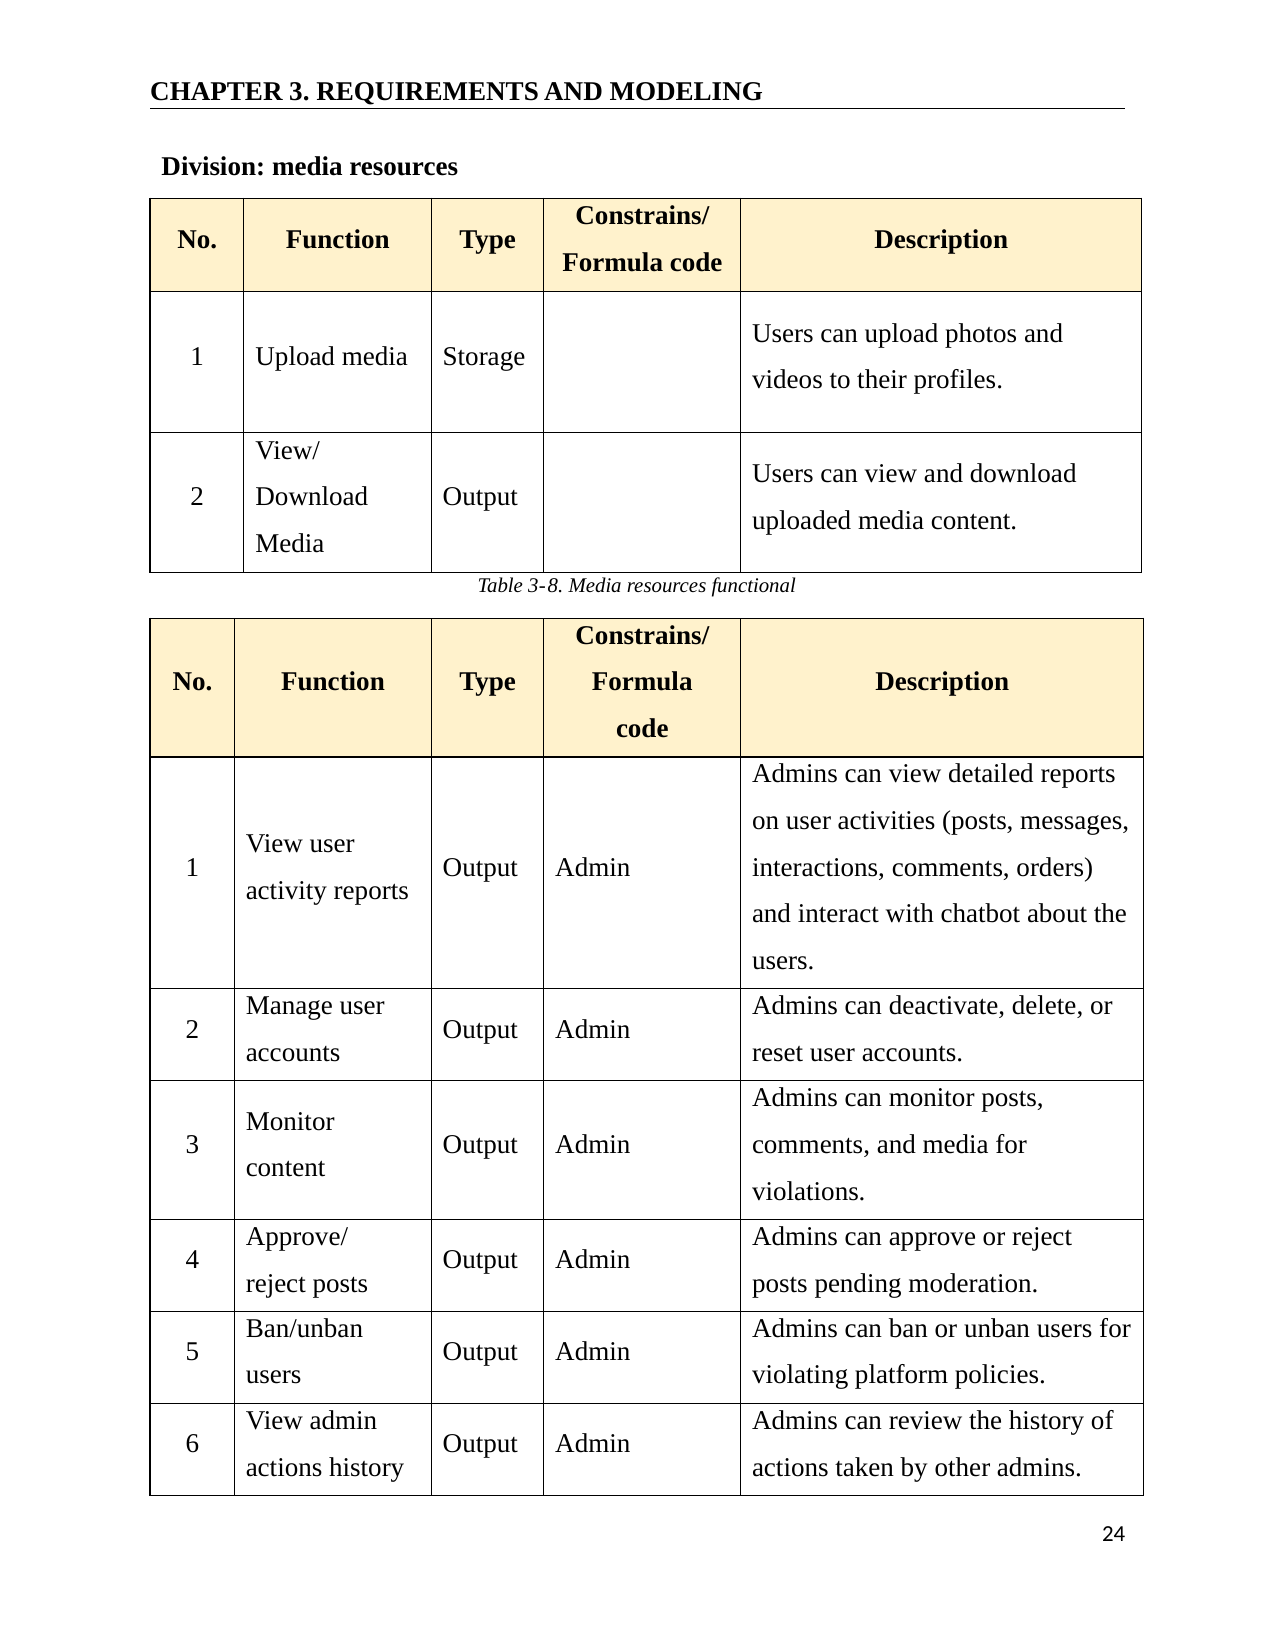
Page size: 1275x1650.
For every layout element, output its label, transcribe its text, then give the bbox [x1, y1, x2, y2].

table_cell Function [244, 199, 431, 291]
table_cell Output [432, 1312, 543, 1403]
table_cell 3 [151, 1081, 234, 1219]
table_cell Output [432, 1081, 543, 1219]
table_cell Output [432, 989, 543, 1080]
table_cell Admins can ban or unban users for violating platform policies. [741, 1312, 1143, 1403]
table_header Type [432, 619, 543, 756]
table_cell Admin [544, 758, 740, 988]
table_cell Constrains/ Formula code [544, 199, 740, 291]
table_cell Admins can approve or reject posts pending moderation. [741, 1220, 1143, 1311]
table_cell View user activity reports [235, 758, 431, 988]
table_cell 1 [151, 758, 234, 988]
table_cell Description [741, 199, 1141, 291]
table_cell View admin actions history [235, 1404, 431, 1495]
table_cell Admin [544, 1404, 740, 1495]
table_header Constrains/ Formula code [544, 619, 740, 756]
table_cell Monitor content [235, 1081, 431, 1219]
table_cell Output [432, 433, 543, 572]
table_cell Approve/ reject posts [235, 1220, 431, 1311]
table_cell Admin [544, 1312, 740, 1403]
table_cell 2 [151, 989, 234, 1080]
table_cell Admins can review the history of actions taken by other admins. [741, 1404, 1143, 1495]
table_cell Admin [544, 1220, 740, 1311]
table_cell Manage user accounts [235, 989, 431, 1080]
table_cell Type [432, 199, 543, 291]
table_cell 4 [151, 1220, 234, 1311]
table_header Description [741, 619, 1143, 756]
table_cell Upload media [244, 292, 431, 432]
table_cell Admin [544, 1081, 740, 1219]
table_header Function [235, 619, 431, 756]
table_cell 1 [151, 292, 243, 432]
table_cell Users can view and download uploaded media content. [741, 433, 1141, 572]
table_cell Admins can deactivate, delete, or reset user accounts. [741, 989, 1143, 1080]
table_cell Admin [544, 989, 740, 1080]
table_cell 6 [151, 1404, 234, 1495]
table_header No. [151, 619, 234, 756]
table_cell Output [432, 1404, 543, 1495]
table_cell No. [151, 199, 243, 291]
table_cell Admins can monitor posts, comments, and media for violations. [741, 1081, 1143, 1219]
table_header Division: media resources [150, 150, 727, 198]
table_cell Storage [432, 292, 543, 432]
table_cell 2 [151, 433, 243, 572]
table_cell Admins can view detailed reports on user activities (posts, messages, interactions, comments, orders) and interact with chatbot about the users. [741, 758, 1143, 988]
table_cell Ban/unban users [235, 1312, 431, 1403]
table_cell [544, 292, 740, 432]
table_cell 5 [151, 1312, 234, 1403]
table_cell Users can upload photos and videos to their profiles. [741, 292, 1141, 432]
table_cell Output [432, 758, 543, 988]
table_cell [544, 433, 740, 572]
table_cell View/ Download Media [244, 433, 431, 572]
table_cell Output [432, 1220, 543, 1311]
